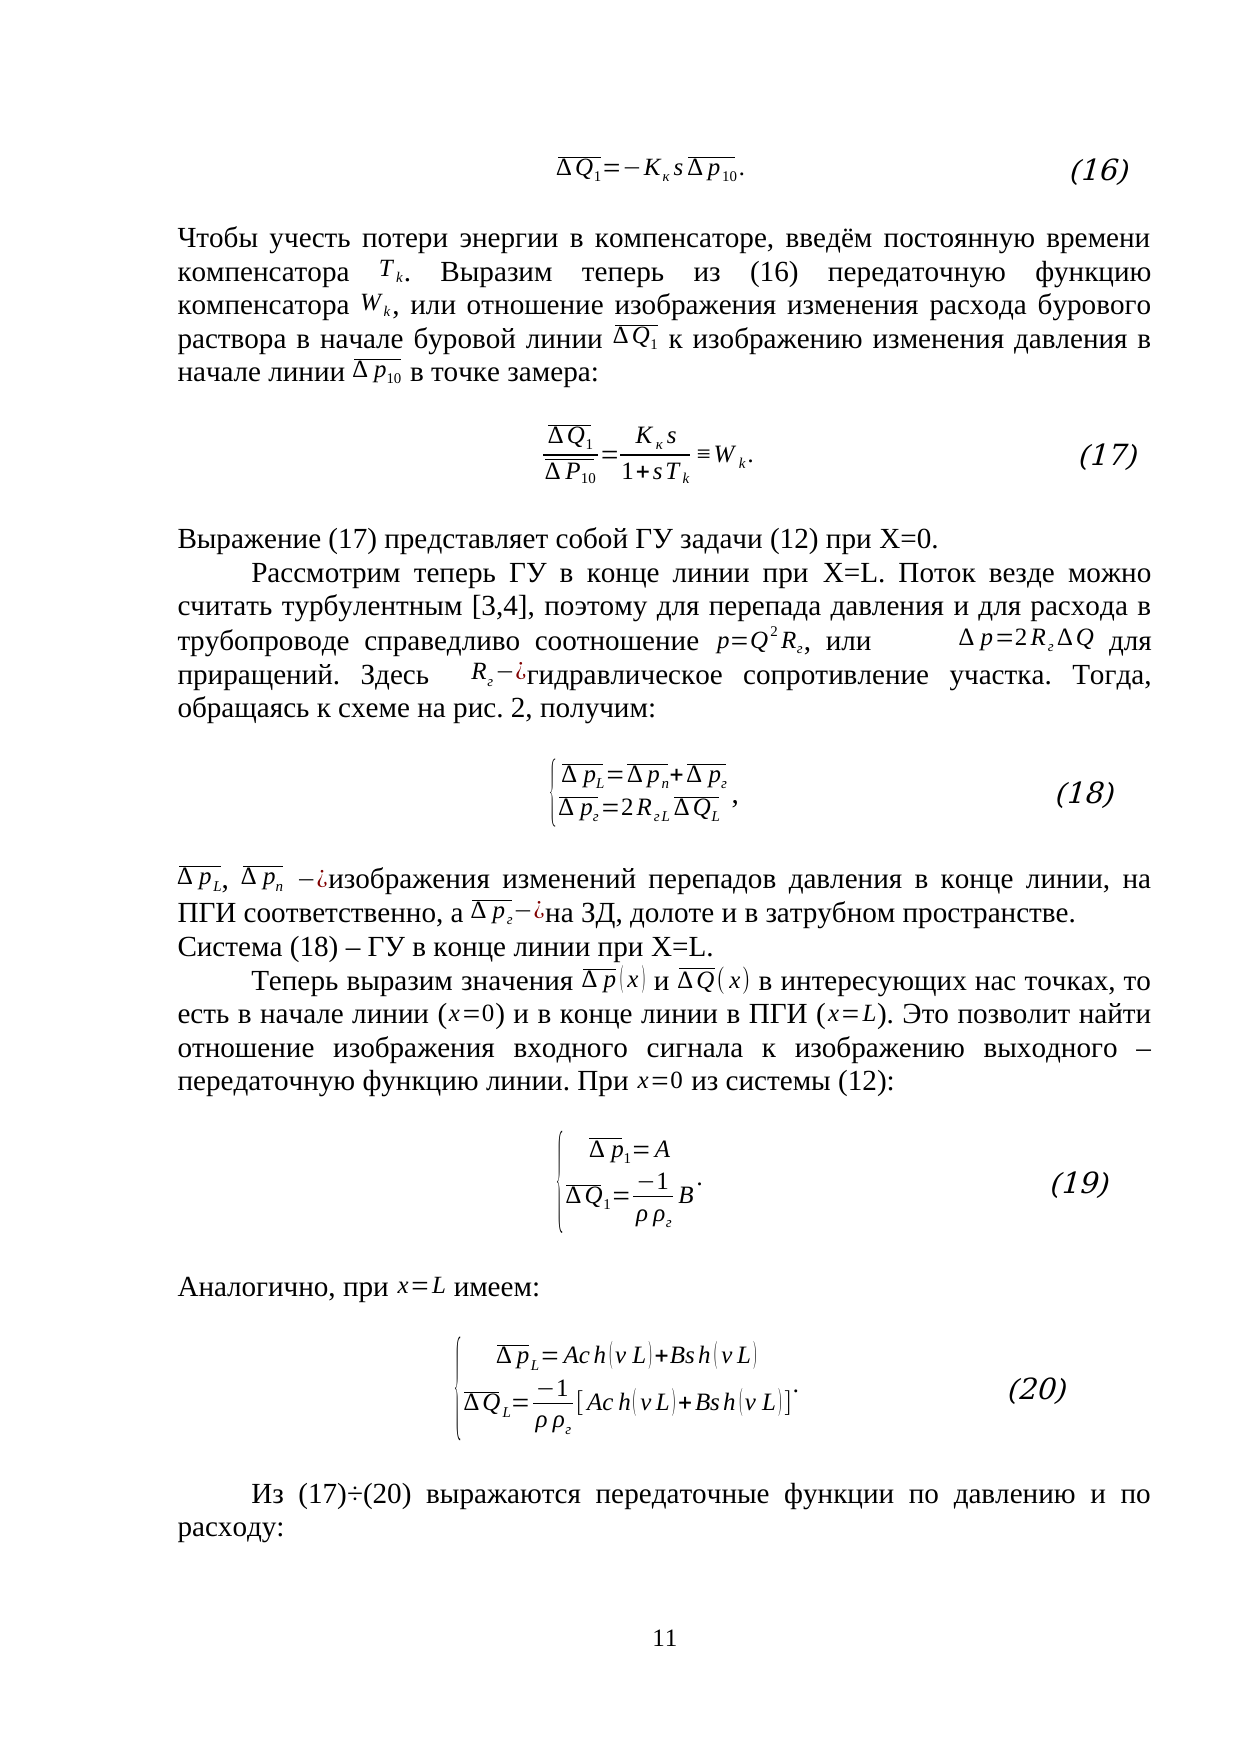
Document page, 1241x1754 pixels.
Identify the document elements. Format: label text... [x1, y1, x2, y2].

text Рассмотрим теперь ГУ в конце линии при X=L. Поток везде можно считать турбулентным [3,4], поэтому для перепада давления и для расхода в трубопроводе справедливо соотношение , или для приращений. Здесь гидравлическое сопротивление участка. Тогда, обращаясь к схеме на рис. 2, получим: [177, 555, 1152, 724]
text Чтобы учесть потери энергии в компенсаторе, введём постоянную времени компенсатора . Выразим теперь из (16) передаточную функцию компенсатора , или отношение изображения изменения расхода бурового раствора в начале буровой линии к изображению изменения давления в начале линии в точке замера: [177, 220, 1152, 388]
text Теперь выразим значения и в интересующих нас точках, то есть в начале линии () и в конце линии в ПГИ (). Это позволит найти отношение изображения входного сигнала к изображению выходного – передаточную функцию линии. При из системы (12): [177, 963, 1152, 1097]
text Система (18) – ГУ в конце линии при X=L. [177, 929, 1152, 963]
text , изображения изменений перепадов давления в конце линии, на ПГИ соответственно, а на ЗД, долоте и в затрубном пространстве. [177, 862, 1152, 929]
text Из (17)÷(20) выражаются передаточные функции по давлению и по расходу: [177, 1476, 1152, 1543]
text , (18) [177, 757, 1152, 828]
text Аналогично, при имеем: [177, 1269, 1152, 1302]
text (17) [177, 421, 1152, 488]
text Выражение (17) представляет собой ГУ задачи (12) при X=0. [177, 521, 1152, 555]
text (19) [177, 1130, 1152, 1235]
text (20) [177, 1336, 1152, 1442]
text (16) [177, 152, 1152, 187]
